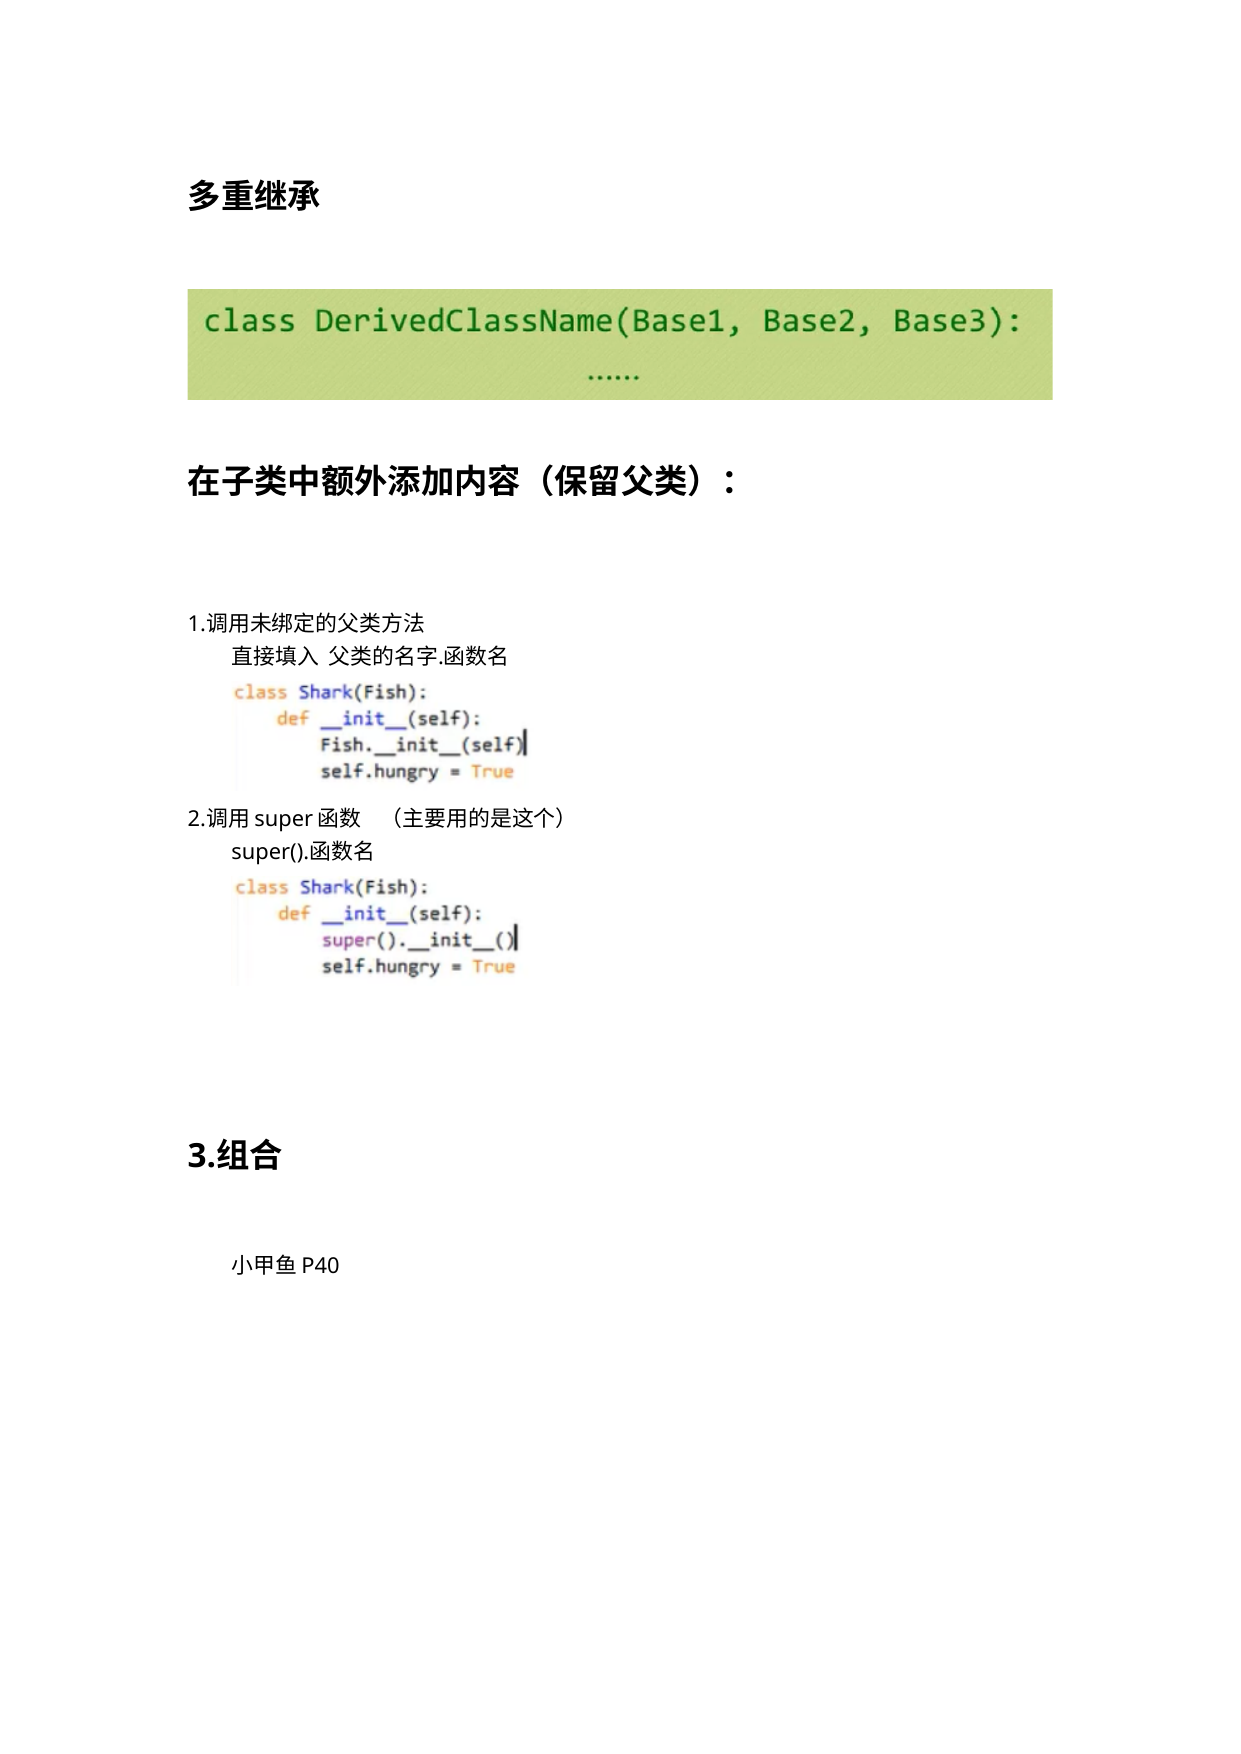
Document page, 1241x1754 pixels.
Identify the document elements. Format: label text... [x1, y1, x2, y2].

subtitle 3.组合 [187, 1121, 1053, 1186]
subtitle 在子类中额外添加内容（保留父类）： [187, 446, 1053, 511]
subtitle 多重继承 [187, 162, 1053, 227]
text 2.调用super函数 （主要用的是这个） [187, 801, 1053, 833]
text 小甲鱼P40 [187, 1248, 1053, 1280]
picture [231, 876, 570, 986]
picture [231, 681, 552, 791]
text 1.调用未绑定的父类方法 [187, 606, 1053, 638]
picture [187, 289, 1053, 400]
text 直接填入 父类的名字.函数名 [187, 638, 1053, 671]
text super().函数名 [187, 833, 1053, 866]
